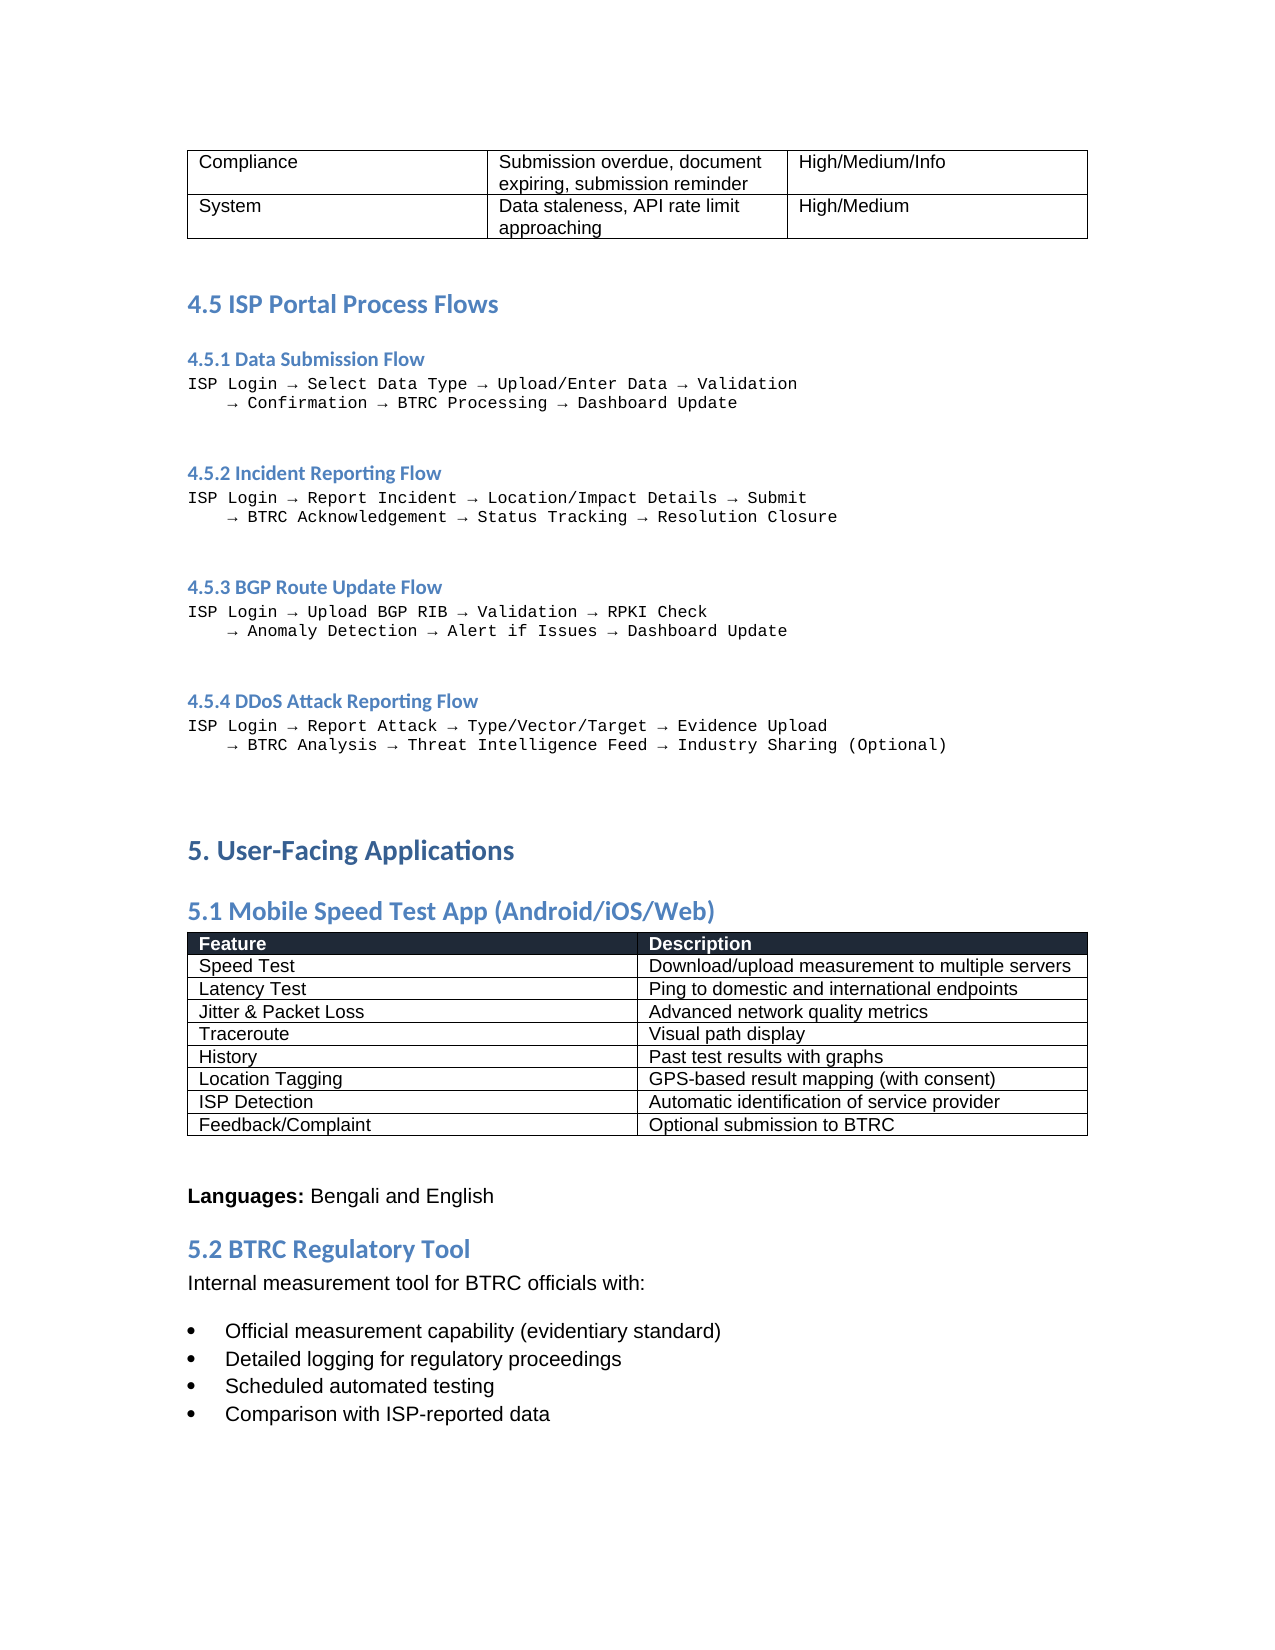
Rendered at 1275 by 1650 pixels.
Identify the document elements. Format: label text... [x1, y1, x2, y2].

list Comparison with ISP-reported data [187, 1402, 1087, 1426]
table_cell High/Medium [788, 195, 1087, 238]
text Languages: Bengali and English [187, 1184, 1087, 1208]
table_cell System [188, 195, 487, 238]
table_cell Submission overdue, document expiring, submission reminder [488, 151, 787, 194]
table_cell Latency Test [188, 978, 637, 999]
table_cell Automatic identification of service provider [638, 1091, 1087, 1112]
list Scheduled automated testing [187, 1374, 1087, 1398]
table_cell Jitter & Packet Loss [188, 1000, 637, 1022]
text ISP Login → Report Attack → Type/Vector/Target → Evidence Upload → BTRC Analysis → Threat Intelligence Feed → Industry Sharing (Optional) [187, 718, 1087, 782]
table_cell Traceroute [188, 1023, 637, 1044]
table_cell ISP Detection [188, 1091, 637, 1112]
list Detailed logging for regulatory proceedings [187, 1347, 1087, 1371]
subtitle 4.5.4 DDoS Attack Reporting Flow [187, 689, 1087, 714]
list Official measurement capability (evidentiary standard) [187, 1319, 1087, 1343]
subtitle 4.5.3 BGP Route Update Flow [187, 574, 1087, 600]
text ISP Login → Upload BGP RIB → Validation → RPKI Check → Anomaly Detection → Alert if Issues → Dashboard Update [187, 604, 1087, 668]
table_cell Compliance [188, 151, 487, 194]
table_cell History [188, 1046, 637, 1067]
text ISP Login → Report Incident → Location/Impact Details → Submit → BTRC Acknowledgement → Status Tracking → Resolution Closure [187, 490, 1087, 554]
table_cell Location Tagging [188, 1068, 637, 1090]
table_cell Download/upload measurement to multiple servers [638, 955, 1087, 977]
subtitle 5.1 Mobile Speed Test App (Android/iOS/Web) [187, 894, 1087, 927]
table_cell GPS-based result mapping (with consent) [638, 1068, 1087, 1090]
table_cell Data staleness, API rate limit approaching [488, 195, 787, 238]
subtitle 4.5 ISP Portal Process Flows [187, 288, 1087, 321]
table_header Description [638, 933, 1087, 954]
subtitle 4.5.1 Data Submission Flow [187, 346, 1087, 372]
table_cell Visual path display [638, 1023, 1087, 1044]
table_header Feature [188, 933, 637, 954]
table_cell Optional submission to BTRC [638, 1114, 1087, 1135]
table_cell Ping to domestic and international endpoints [638, 978, 1087, 999]
table_cell Speed Test [188, 955, 637, 977]
table_cell Advanced network quality metrics [638, 1000, 1087, 1022]
subtitle 4.5.2 Incident Reporting Flow [187, 461, 1087, 486]
table_cell High/Medium/Info [788, 151, 1087, 194]
text Internal measurement tool for BTRC officials with: [187, 1271, 1087, 1294]
table_cell Feedback/Complaint [188, 1114, 637, 1135]
subtitle 5.2 BTRC Regulatory Tool [187, 1233, 1087, 1266]
text ISP Login → Select Data Type → Upload/Enter Data → Validation → Confirmation → BTRC Processing → Dashboard Update [187, 376, 1087, 440]
subtitle 5. User-Facing Applications [187, 832, 1087, 867]
table_cell Past test results with graphs [638, 1046, 1087, 1067]
